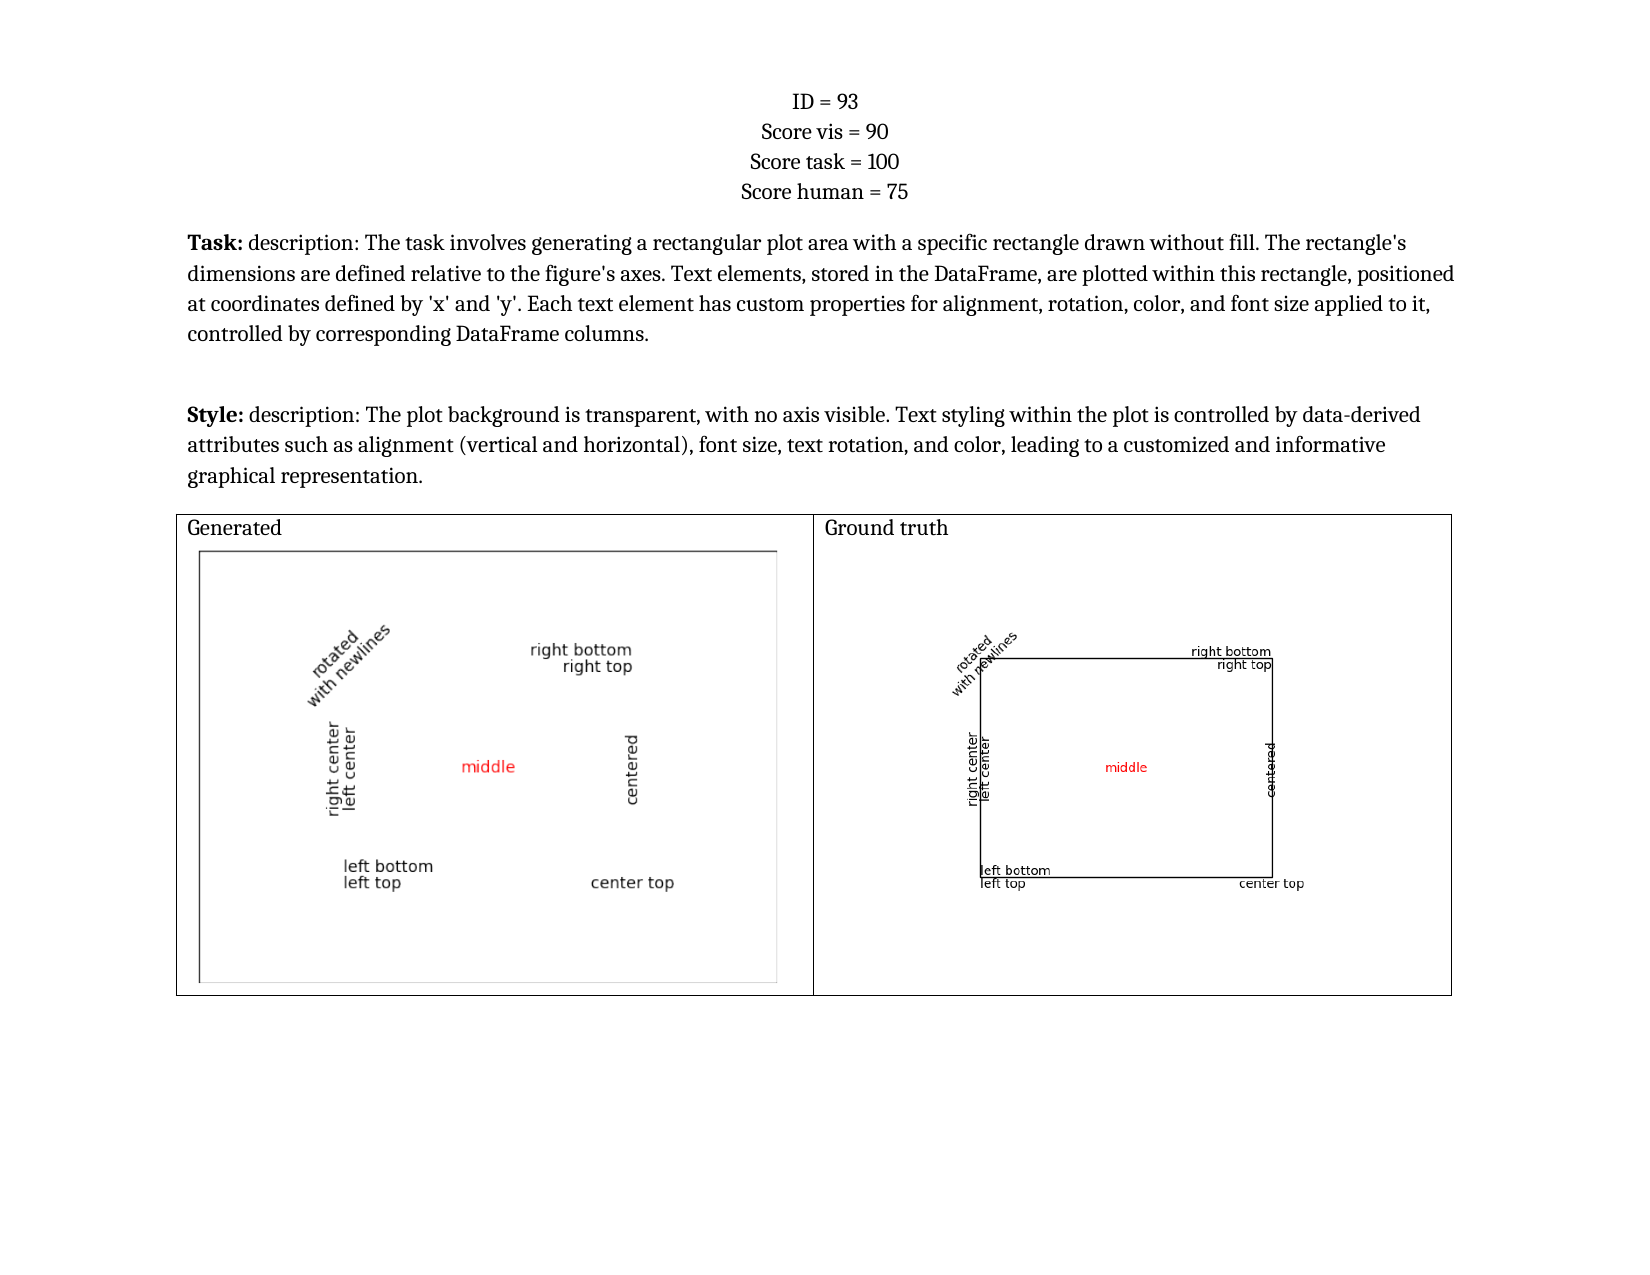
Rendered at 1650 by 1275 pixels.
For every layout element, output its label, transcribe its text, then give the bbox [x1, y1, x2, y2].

text Style: description: The plot background is transparent, with no axis visible. Text styling within the plot is controlled by data-derived attributes such as alignment (vertical and horizontal), font size, text rotation, and color, leading to a customized and informative graphical representation. [187, 402, 1462, 489]
picture [187, 541, 788, 995]
table_header Ground truth [814, 515, 1451, 994]
text Task: description: The task involves generating a rectangular plot area with a specific rectangle drawn without fill. The rectangle's dimensions are defined relative to the figure's axes. Text elements, stored in the DataFrame, are plotted within this rectangle, positioned at coordinates defined by 'x' and 'y'. Each text element has custom properties for alignment, rotation, color, and font size applied to it, controlled by corresponding DataFrame columns. [187, 230, 1462, 377]
picture [825, 541, 1425, 995]
text ID = 93 Score vis = 90 Score task = 100 Score human = 75 [187, 88, 1462, 206]
table_header Generated [177, 515, 813, 994]
